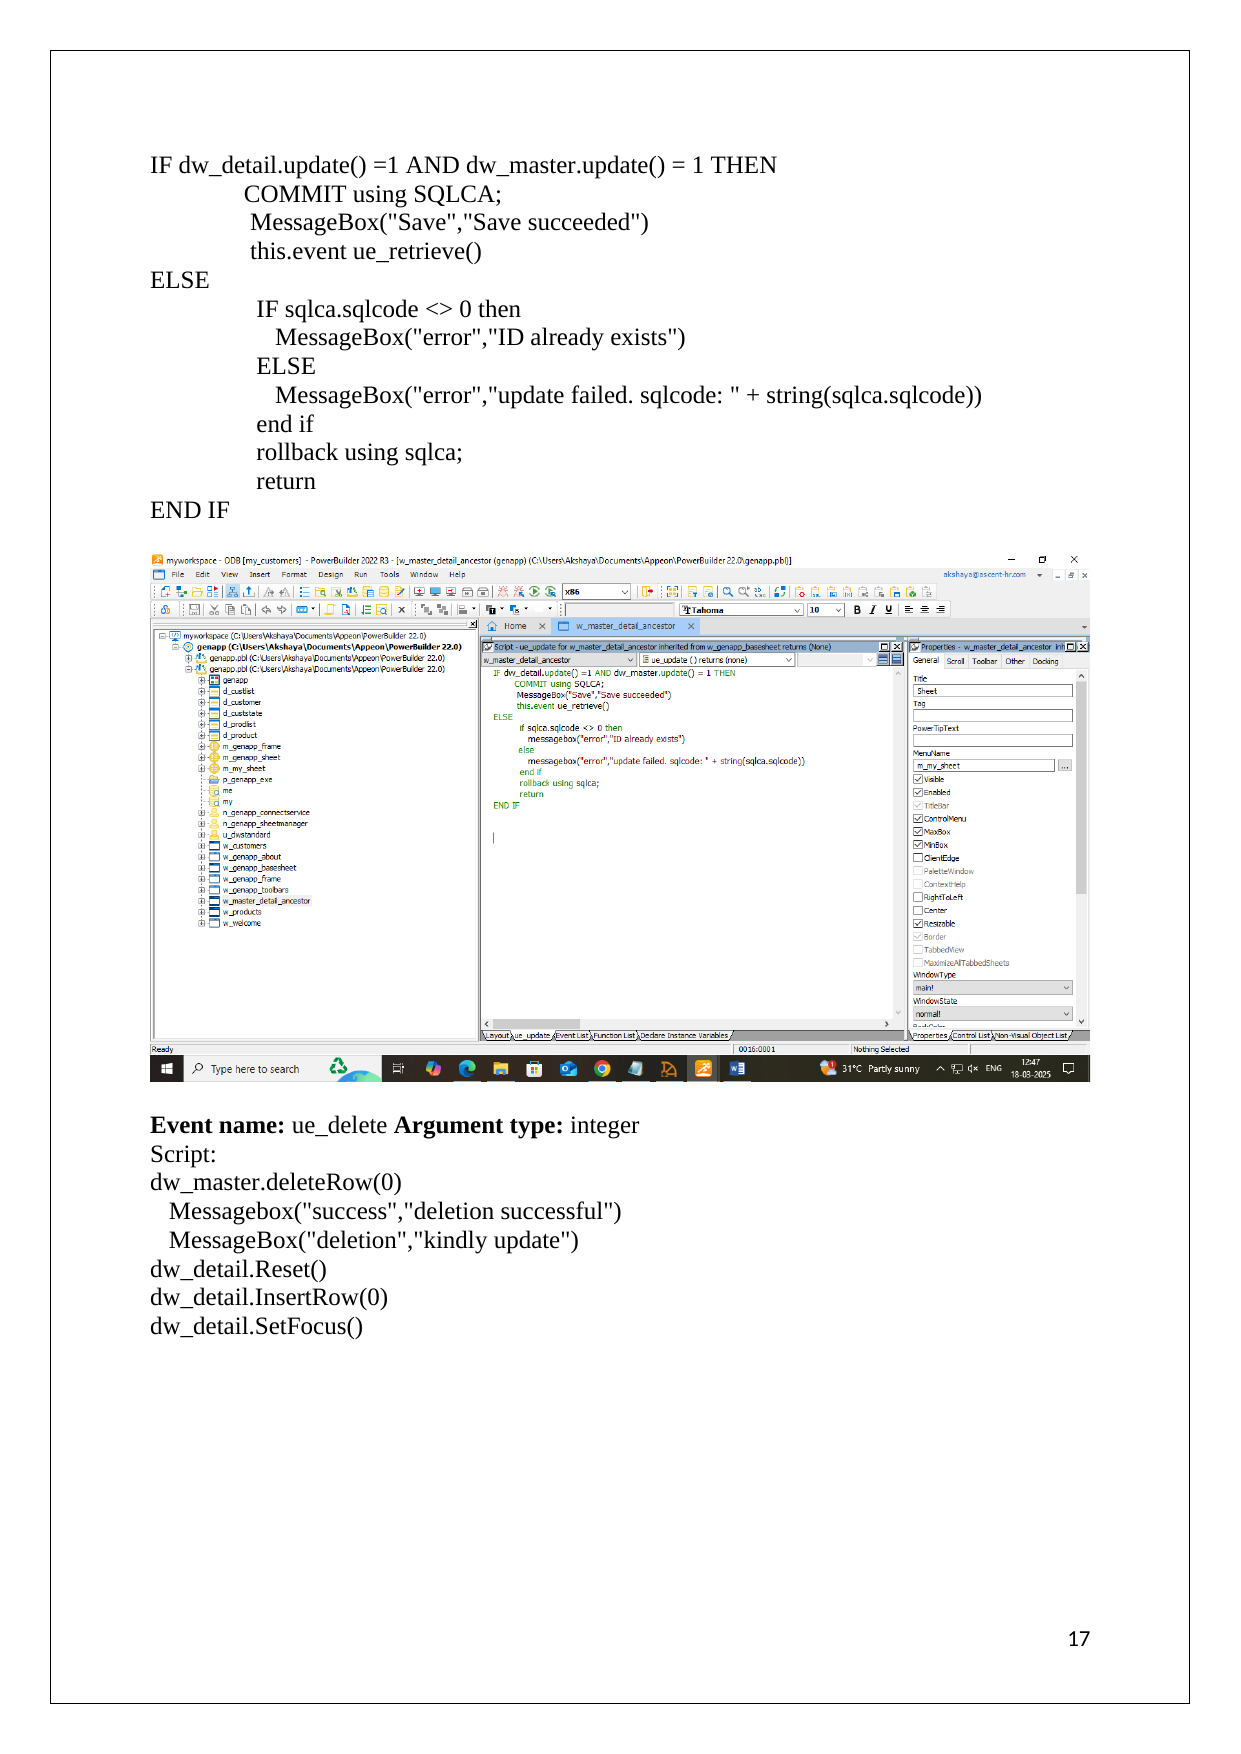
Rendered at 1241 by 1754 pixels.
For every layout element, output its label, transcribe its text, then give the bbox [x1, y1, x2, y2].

text Messagebox("success","deletion successful") [150, 1196, 1090, 1225]
text this.event ue_retrieve() [150, 236, 1090, 265]
text MessageBox("deletion","kindly update") [150, 1225, 1090, 1254]
text IF dw_detail.update() =1 AND dw_master.update() = 1 THEN [150, 150, 1090, 179]
text MessageBox("error","update failed. sqlcode: " + string(sqlca.sqlcode)) [150, 380, 1090, 409]
text return [150, 466, 1090, 495]
text END IF [150, 495, 1090, 524]
text IF sqlca.sqlcode <> 0 then [150, 294, 1090, 322]
text COMMIT using SQLCA; [150, 179, 1090, 207]
text MessageBox("error","ID already exists") [150, 322, 1090, 351]
text MessageBox("Save","Save succeeded") [150, 207, 1090, 236]
text Event name: ue_delete Argument type: integer [150, 1110, 1090, 1139]
text dw_detail.Reset() [150, 1254, 1090, 1282]
text dw_master.deleteRow(0) [150, 1167, 1090, 1196]
text Script: [150, 1139, 1090, 1167]
text dw_detail.InsertRow(0) [150, 1282, 1090, 1311]
text rollback using sqlca; [150, 437, 1090, 466]
text end if [150, 409, 1090, 437]
text dw_detail.SetFocus() [150, 1311, 1090, 1340]
picture [150, 552, 1091, 1082]
text ELSE [150, 265, 1090, 294]
text ELSE [150, 351, 1090, 380]
